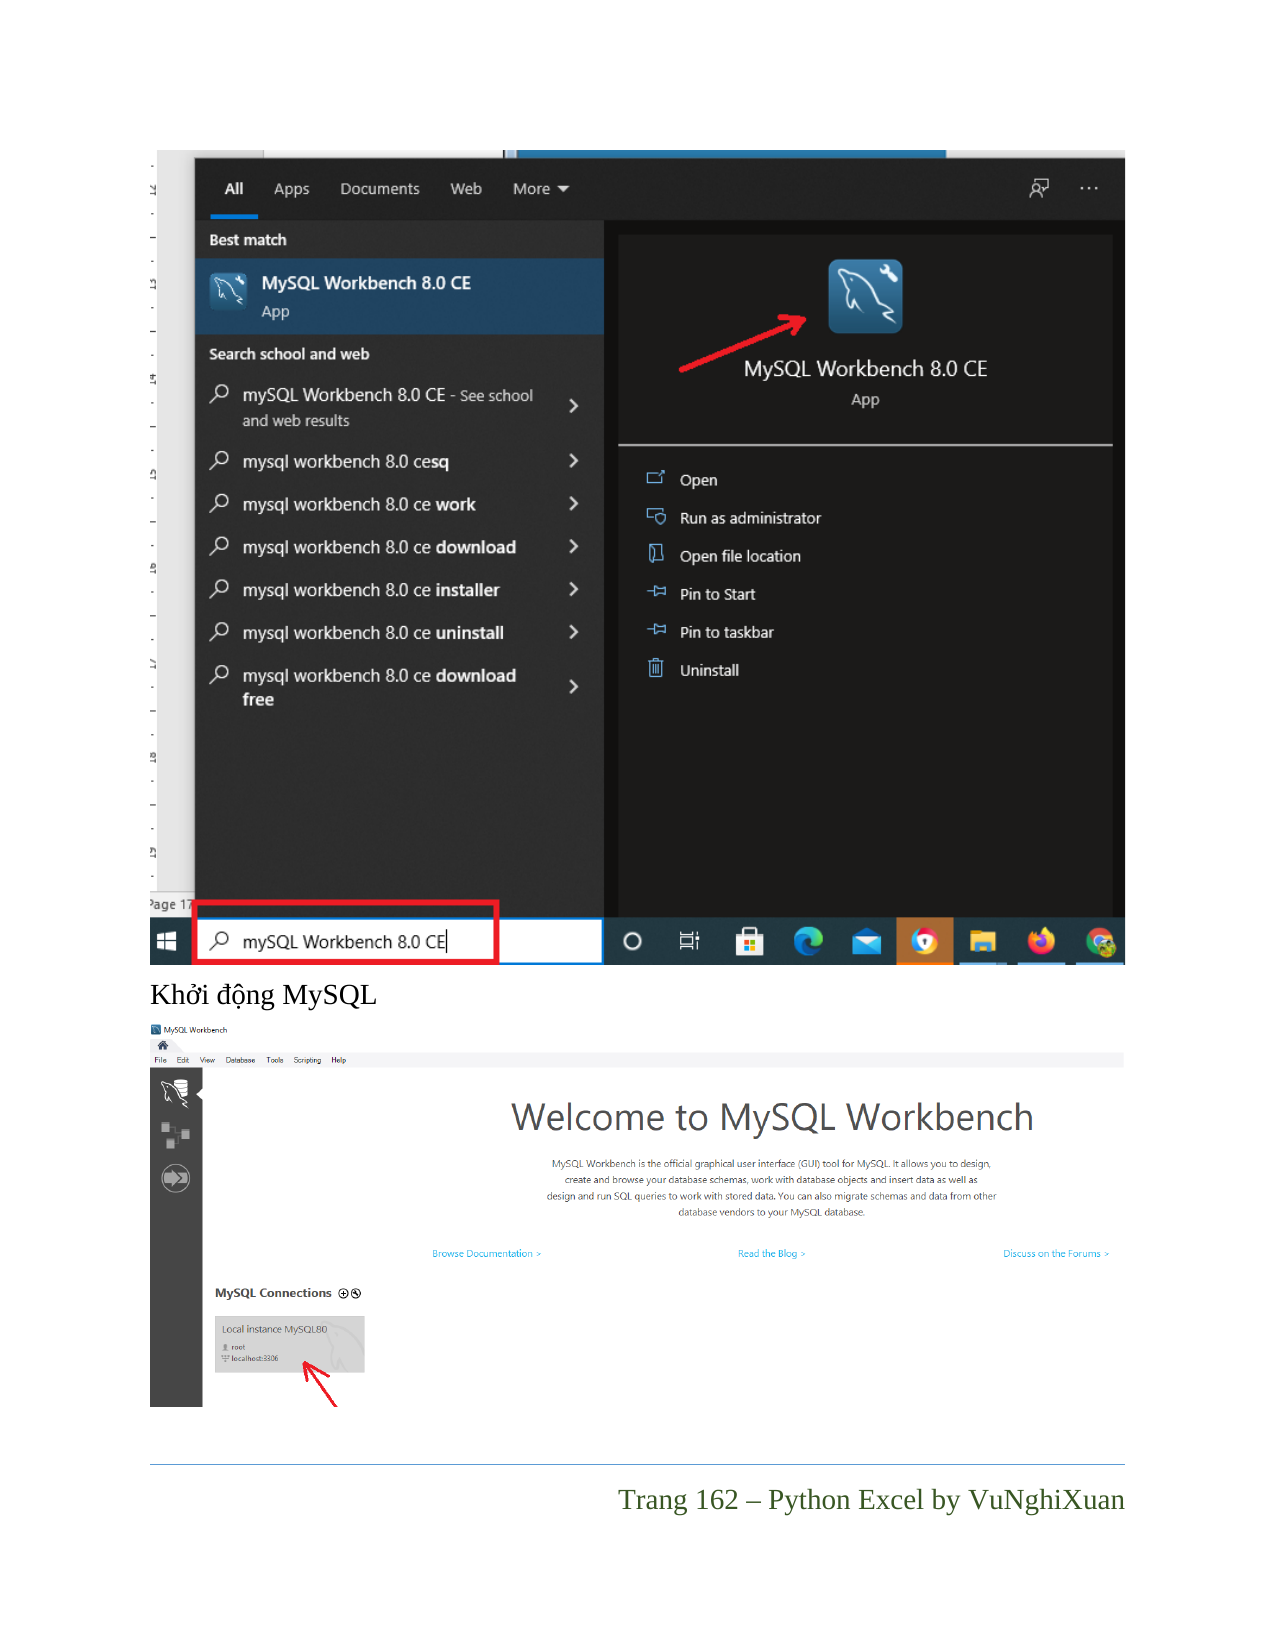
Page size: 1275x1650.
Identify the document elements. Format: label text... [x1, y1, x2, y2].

picture [150, 1023, 1124, 1407]
picture [150, 150, 1125, 965]
text Khởi động MySQL [150, 977, 1125, 1011]
